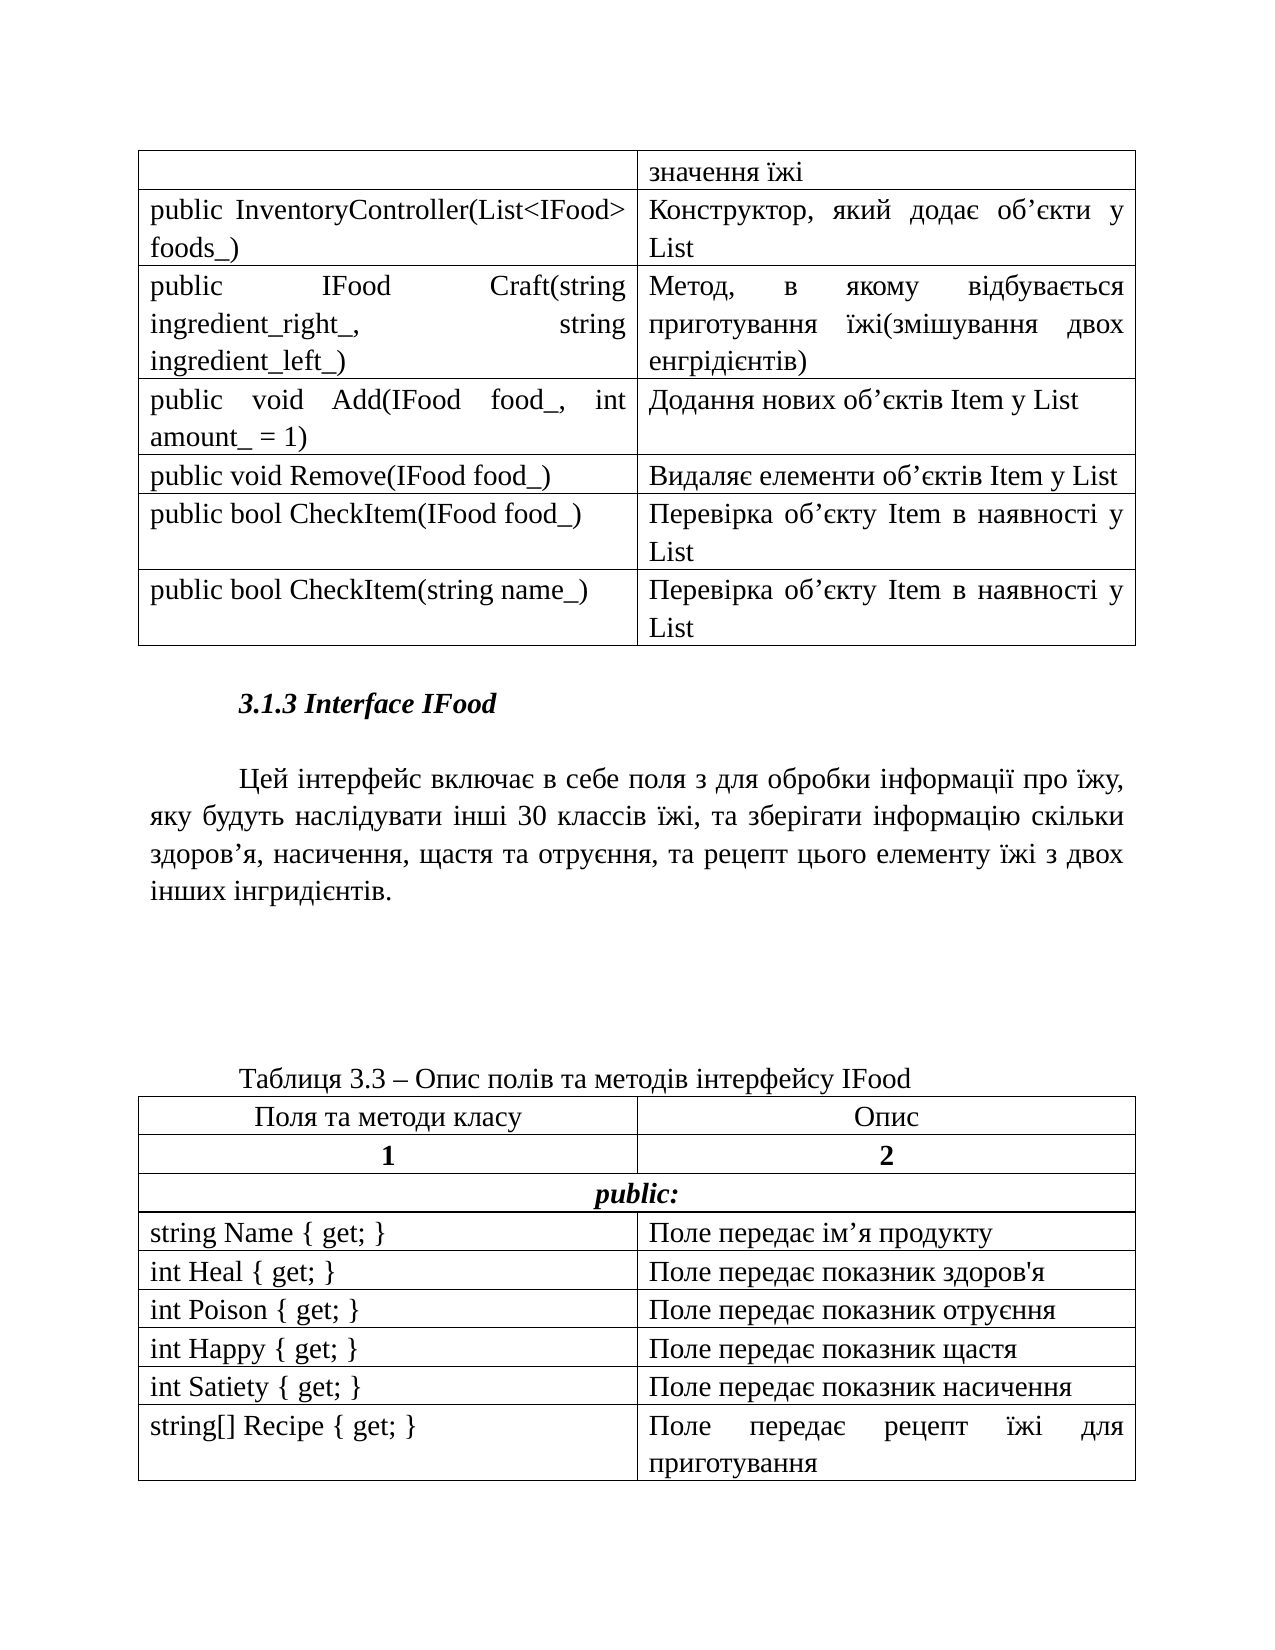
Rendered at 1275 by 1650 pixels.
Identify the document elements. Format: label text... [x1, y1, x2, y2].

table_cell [638, 151, 1135, 188]
table_header Поля та методи класу [139, 1097, 637, 1134]
table_cell 2 [638, 1135, 1135, 1173]
text Цей інтерфейс включає в себе поля з для обробки інформації про їжу, яку будуть наслідувати інші 30 классів їжі, та зберігати інформацію скільки здоров’я, насичення, щастя та отруєння, та рецепт цього елементу їжі з двох інших інгридієнтів. [150, 758, 1125, 908]
table_cell Метод, в якому відбувається приготування їжі(змішування двох енгрідієнтів) [638, 266, 1135, 378]
table_cell int Happy { get; } [139, 1328, 637, 1366]
table_cell Поле передає рецепт їжі для приготування [638, 1405, 1135, 1480]
table_cell Додання нових об’єктів Item у List [638, 379, 1135, 454]
table_cell Конструктор, який додає об’єкти у List [638, 190, 1135, 264]
table_header Опис [638, 1097, 1135, 1134]
table_cell 1 [139, 1135, 637, 1173]
text Таблиця 3.3 – Опис полів та методів інтерфейсу IFood [150, 1058, 1125, 1096]
table_cell string Name { get; } [139, 1213, 637, 1250]
table_cell Перевірка об’єкту Item в наявності у List [638, 570, 1135, 645]
table_cell public void Remove(IFood food_) [139, 455, 637, 493]
table_cell int Poison { get; } [139, 1290, 637, 1327]
table_cell public void Add(IFood food_, int amount_ = 1) [139, 379, 637, 454]
table_cell Видаляє елементи об’єктів Item у List [638, 455, 1135, 493]
table_cell Поле передає показник насичення [638, 1367, 1135, 1404]
table_cell Поле передає ім’я продукту [638, 1213, 1135, 1250]
table_cell public bool CheckItem(IFood food_) [139, 494, 637, 569]
table_cell Перевірка об’єкту Item в наявності у List [638, 494, 1135, 569]
table_cell int Heal { get; } [139, 1251, 637, 1288]
table_cell Поле передає показник отруєння [638, 1290, 1135, 1327]
text 3.1.3 Interface IFood [150, 683, 1125, 721]
table_cell public InventoryController(List<IFood> foods_) [139, 190, 637, 264]
table_cell public IFood Craft(string ingredient_right_, string ingredient_left_) [139, 266, 637, 378]
table_cell int Satiety { get; } [139, 1367, 637, 1404]
table_cell Поле передає показник здоров'я [638, 1251, 1135, 1288]
table_cell string[] Recipe { get; } [139, 1405, 637, 1480]
table_cell Поле передає показник щастя [638, 1328, 1135, 1366]
table_cell public bool CheckItem(string name_) [139, 570, 637, 645]
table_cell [139, 151, 637, 188]
table_cell public: [139, 1174, 1135, 1211]
